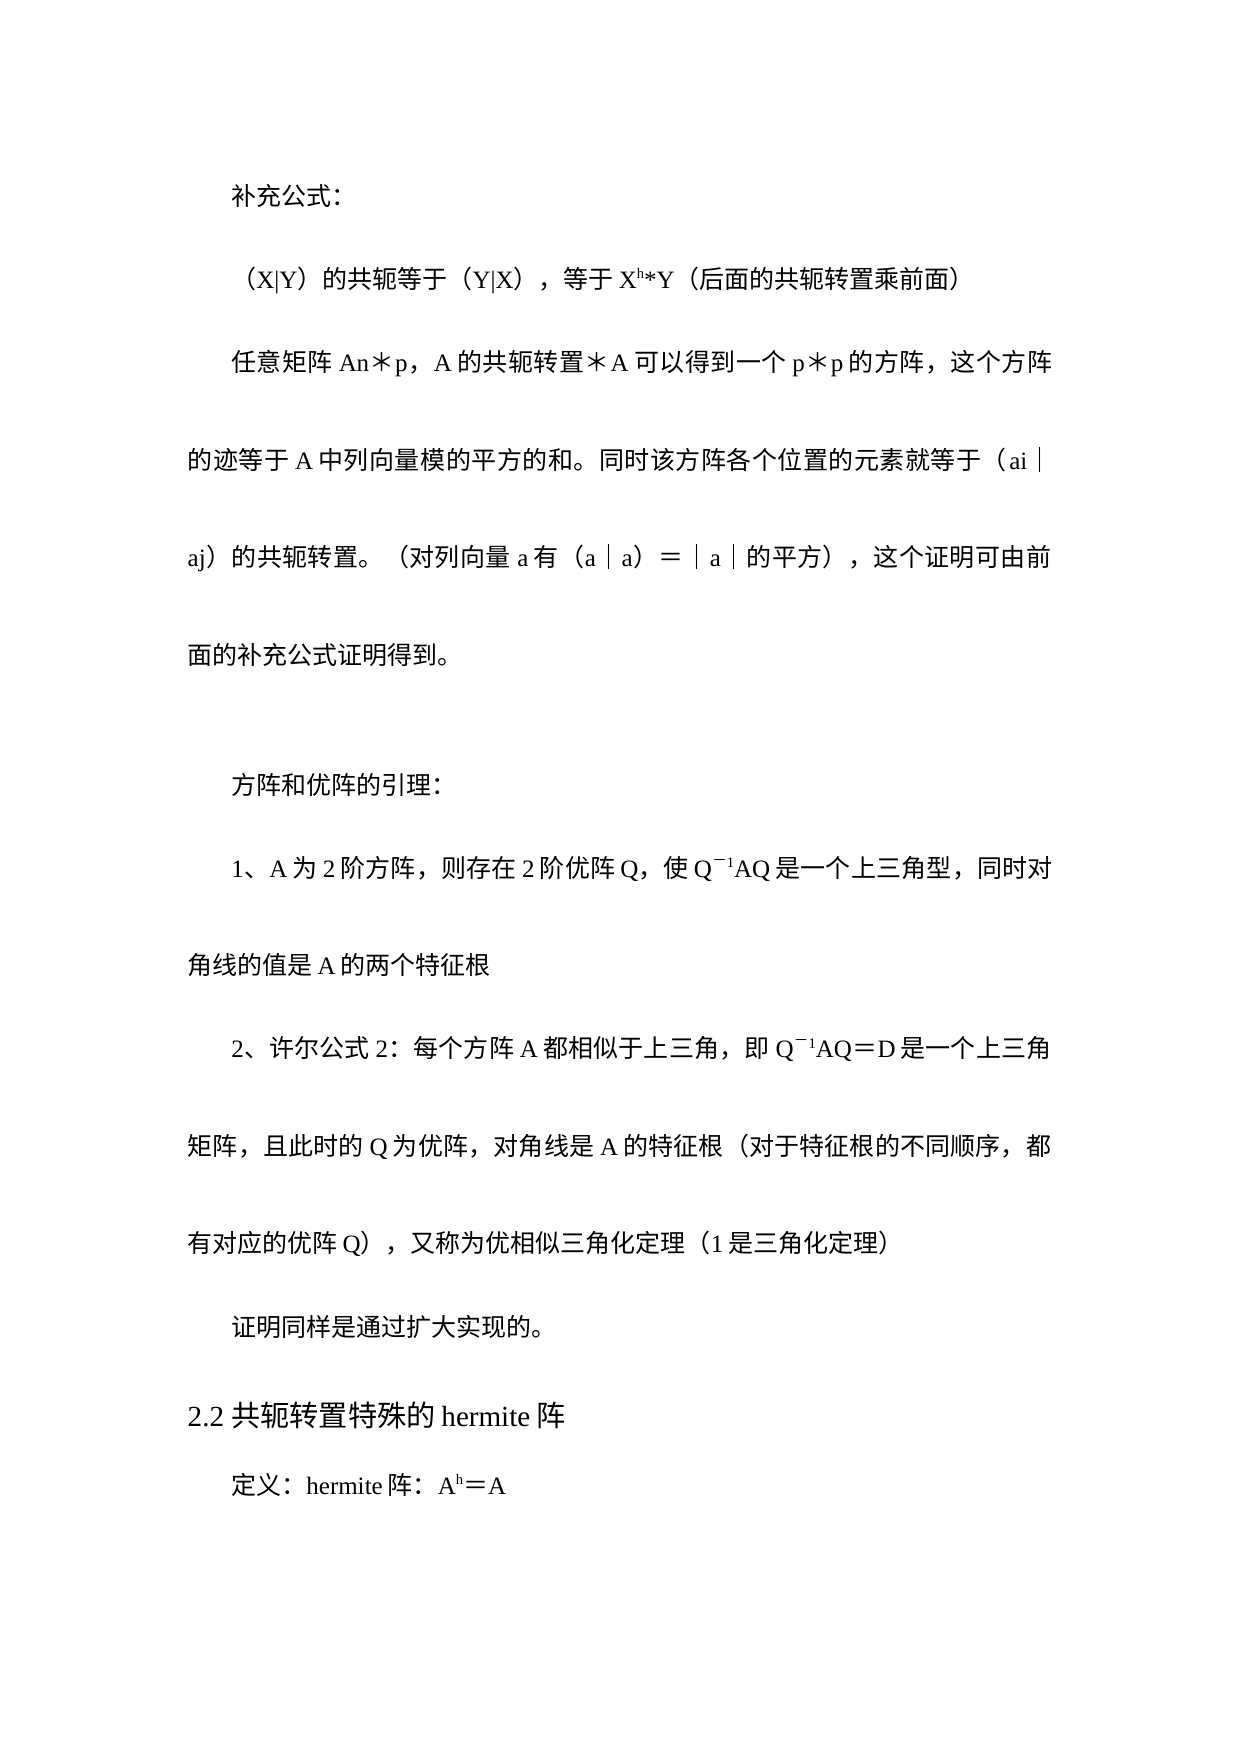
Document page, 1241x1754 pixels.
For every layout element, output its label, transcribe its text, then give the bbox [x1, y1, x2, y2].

text 任意矩阵An＊p，A的共轭转置＊A可以得到一个p＊p的方阵，这个方阵的迹等于A中列向量模的平方的和。同时该方阵各个位置的元素就等于（ai｜aj）的共轭转置。（对列向量a有（a｜a）＝｜a｜的平方），这个证明可由前面的补充公式证明得到。 [187, 328, 1053, 686]
text （X|Y）的共轭等于（Y|X），等于Xh*Y（后面的共轭转置乘前面） [187, 245, 1053, 310]
text 补充公式： [187, 162, 1053, 227]
text 2、许尔公式2：每个方阵A都相似于上三角，即Q－1AQ＝D是一个上三角矩阵，且此时的Q为优阵，对角线是A的特征根（对于特征根的不同顺序，都有对应的优阵Q），又称为优相似三角化定理（1是三角化定理） [187, 1014, 1053, 1274]
subtitle 2.2 共轭转置特殊的hermite阵 [187, 1381, 1053, 1446]
text 1、A为2阶方阵，则存在2阶优阵Q，使Q－1AQ是一个上三角型，同时对角线的值是A的两个特征根 [187, 834, 1053, 996]
text 证明同样是通过扩大实现的。 [187, 1293, 1053, 1358]
text 方阵和优阵的引理： [187, 751, 1053, 816]
text 定义：hermite阵：Ah＝A [187, 1451, 1053, 1516]
